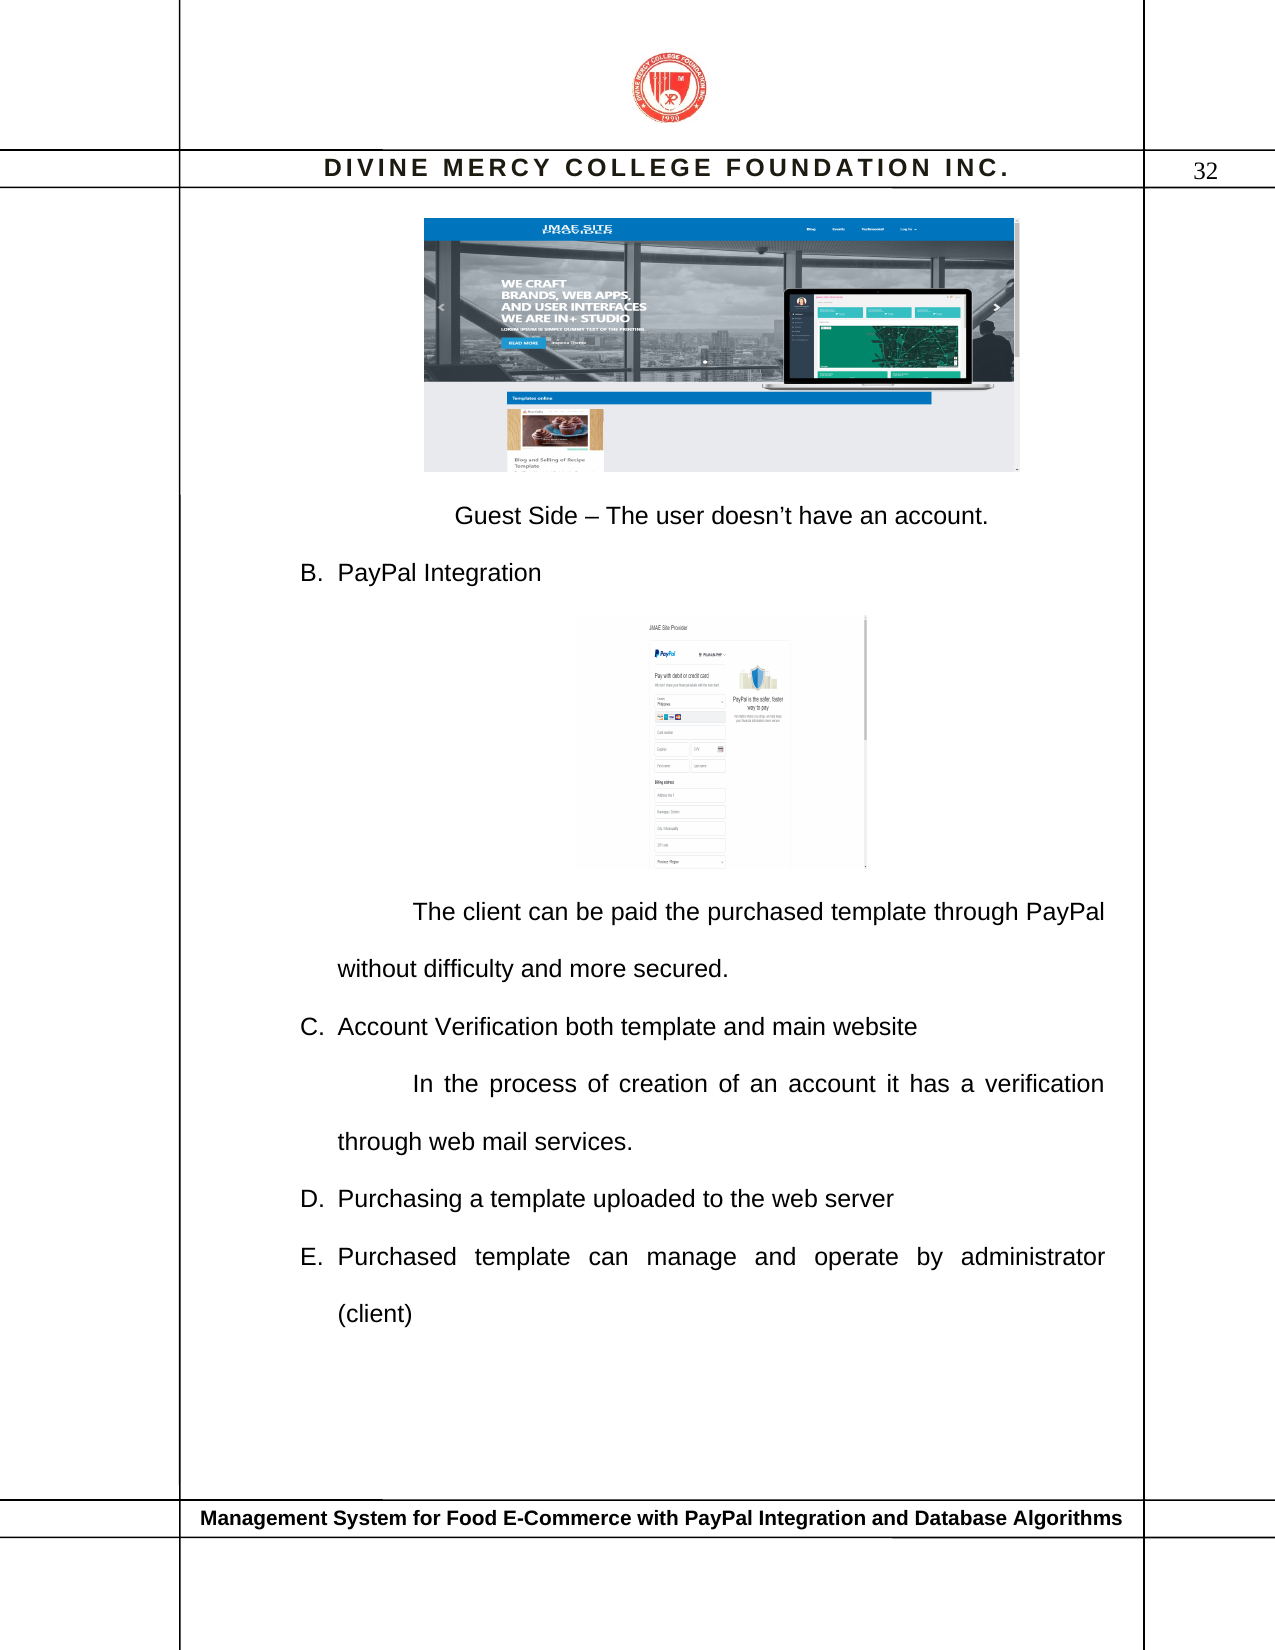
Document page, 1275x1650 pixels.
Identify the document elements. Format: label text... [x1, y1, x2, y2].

picture [576, 615, 867, 869]
list Purchased template can manage and operate by administrator (client) [300, 1242, 1106, 1328]
picture [424, 218, 1020, 472]
list The client can be paid the purchased template through PayPal without difficulty and more secured. [337, 897, 1106, 983]
list Purchasing a template uploaded to the web server [300, 1184, 1106, 1213]
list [300, 219, 1106, 529]
list PayPal Integration [300, 558, 1106, 587]
list Account Verification both template and main website [300, 1012, 1106, 1041]
list In the process of creation of an account it has a verification through web mail services. [337, 1069, 1106, 1156]
picture [632, 52, 709, 123]
